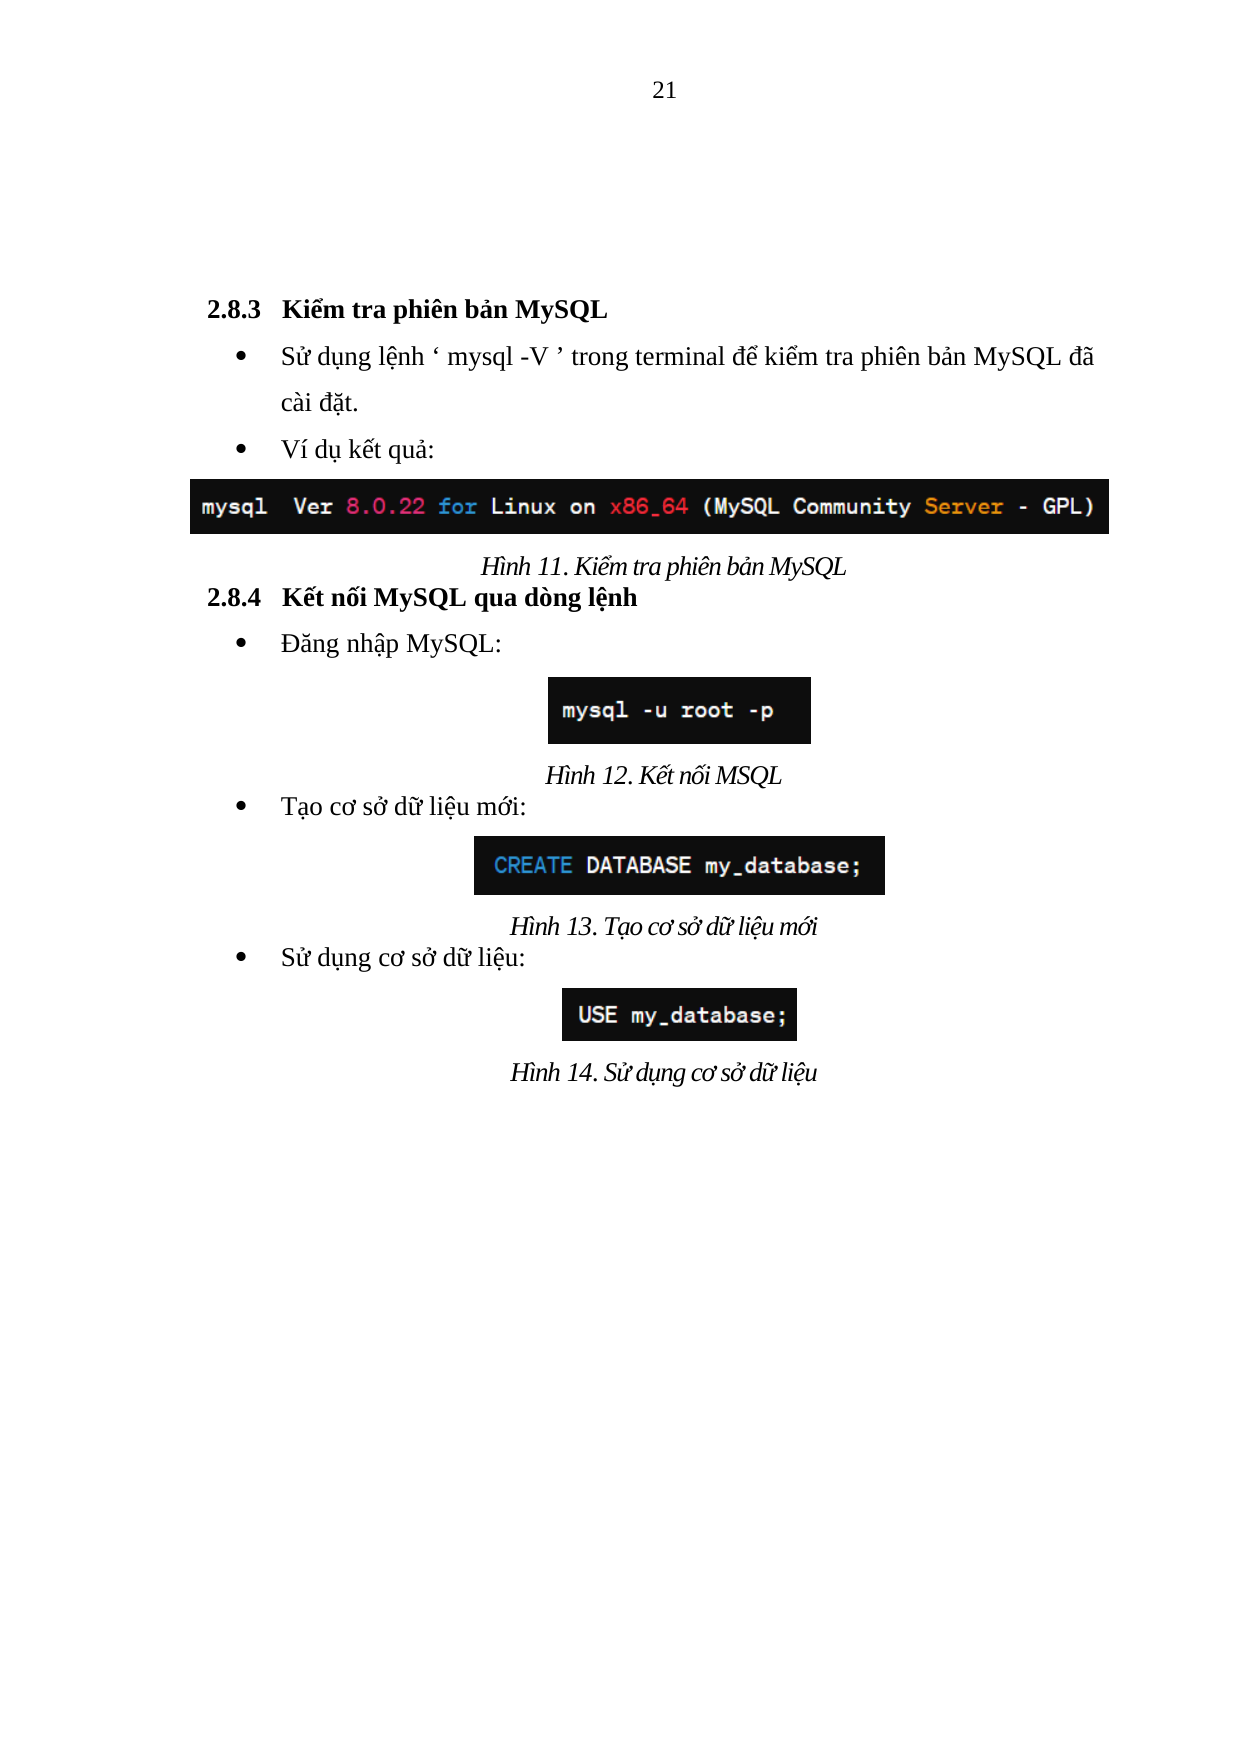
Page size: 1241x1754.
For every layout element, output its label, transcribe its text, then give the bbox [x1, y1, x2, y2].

list Tạo cơ sở dữ liệu mới: [236, 790, 1122, 821]
list Kiểm tra phiên bản MySQL [207, 293, 1122, 324]
list Sử dụng lệnh ‘ mysql -V ’ trong terminal để kiểm tra phiên bản MySQL đã cài đặt. [236, 340, 1122, 418]
list Ví dụ kết quả: [236, 433, 1122, 464]
list Kết nối MySQL qua dòng lệnh [207, 581, 1122, 612]
list Sử dụng cơ sở dữ liệu: [236, 941, 1122, 973]
picture [548, 677, 811, 744]
text Hình 11. Kiểm tra phiên bản MySQL [207, 550, 1122, 581]
picture [562, 988, 797, 1041]
list Đăng nhập MySQL: [236, 627, 1122, 659]
text Hình 13. Tạo cơ sở dữ liệu mới [207, 910, 1122, 941]
text Hình 12. Kết nối MSQL [207, 759, 1122, 790]
picture [190, 479, 1109, 534]
picture [474, 836, 885, 895]
text Hình 14. Sử dụng cơ sở dữ liệu [207, 1056, 1122, 1087]
